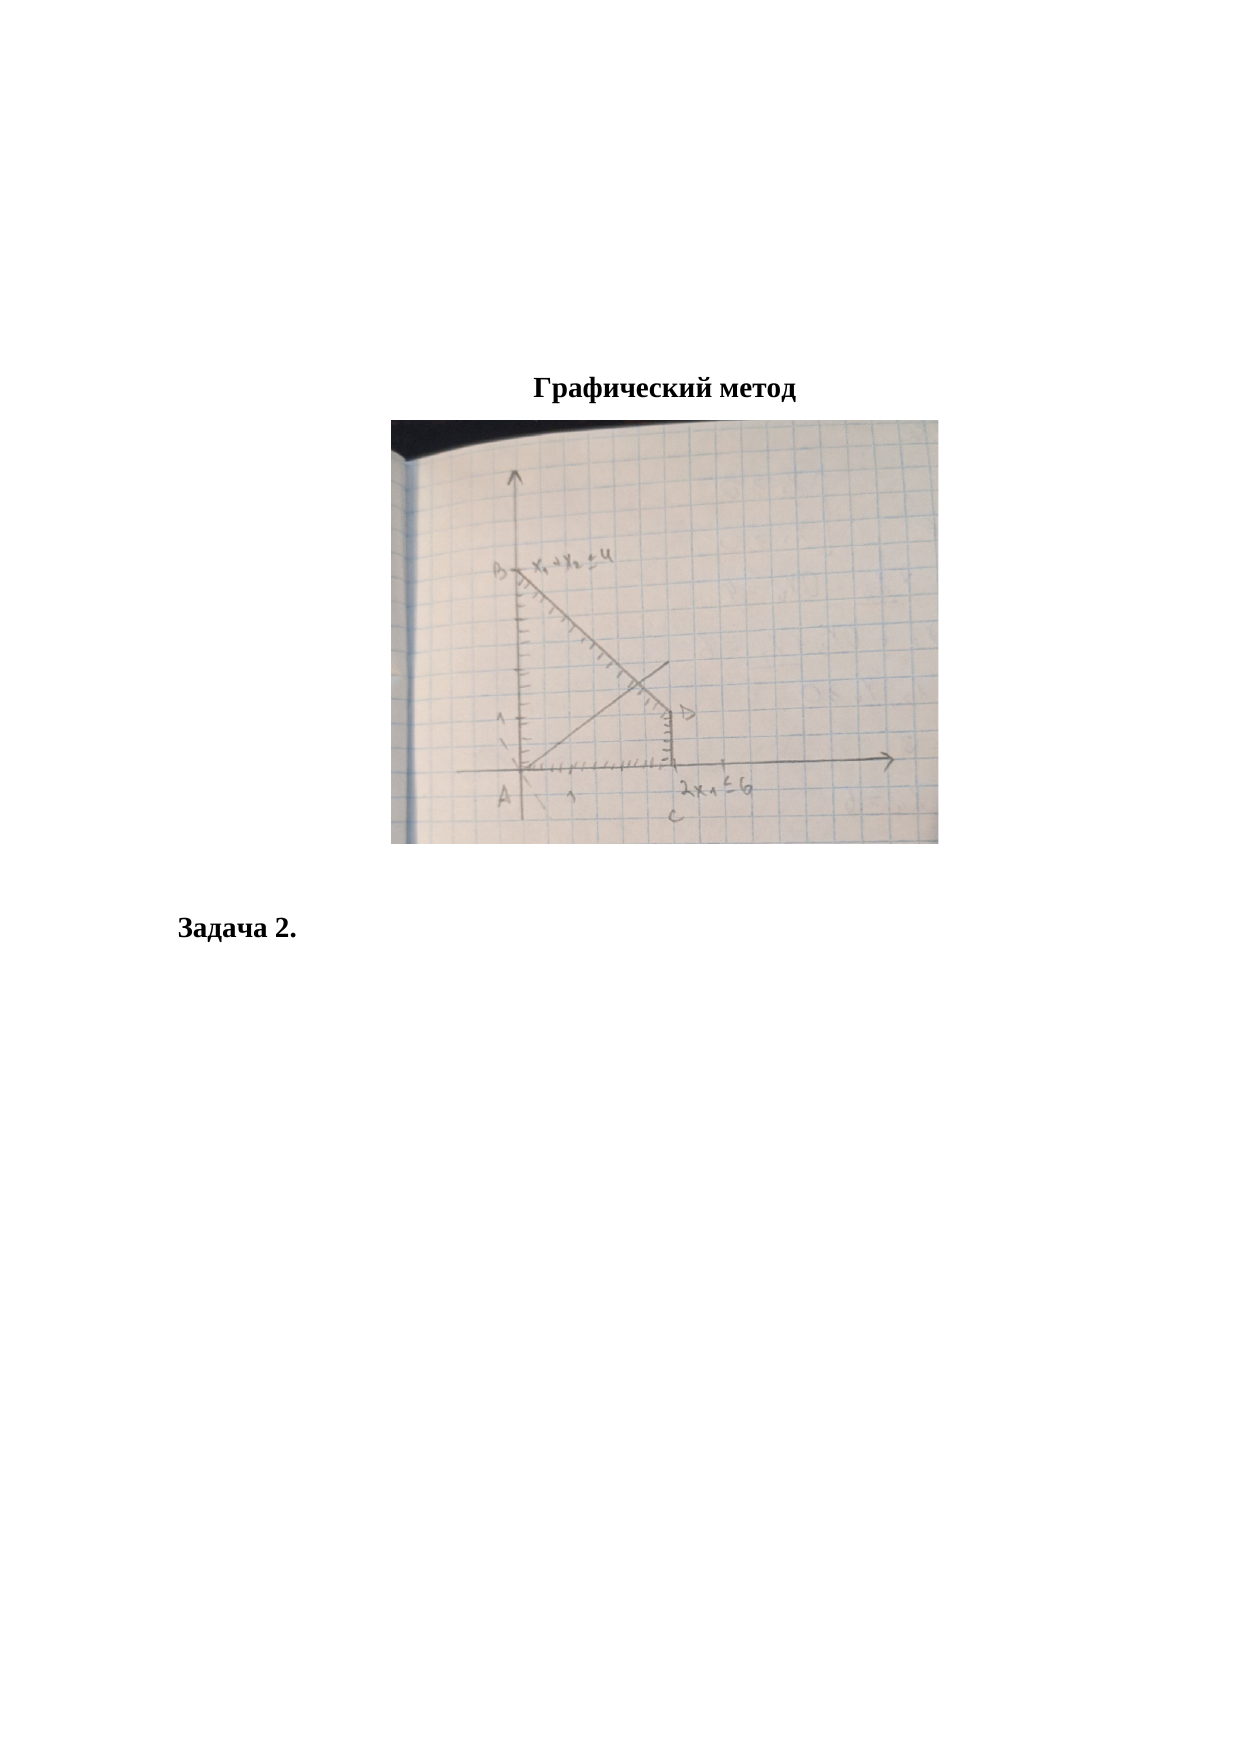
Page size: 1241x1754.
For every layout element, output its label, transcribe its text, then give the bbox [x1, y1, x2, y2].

text Задача 2. [177, 910, 1152, 944]
text Графический метод [177, 370, 1152, 403]
picture [391, 420, 939, 844]
